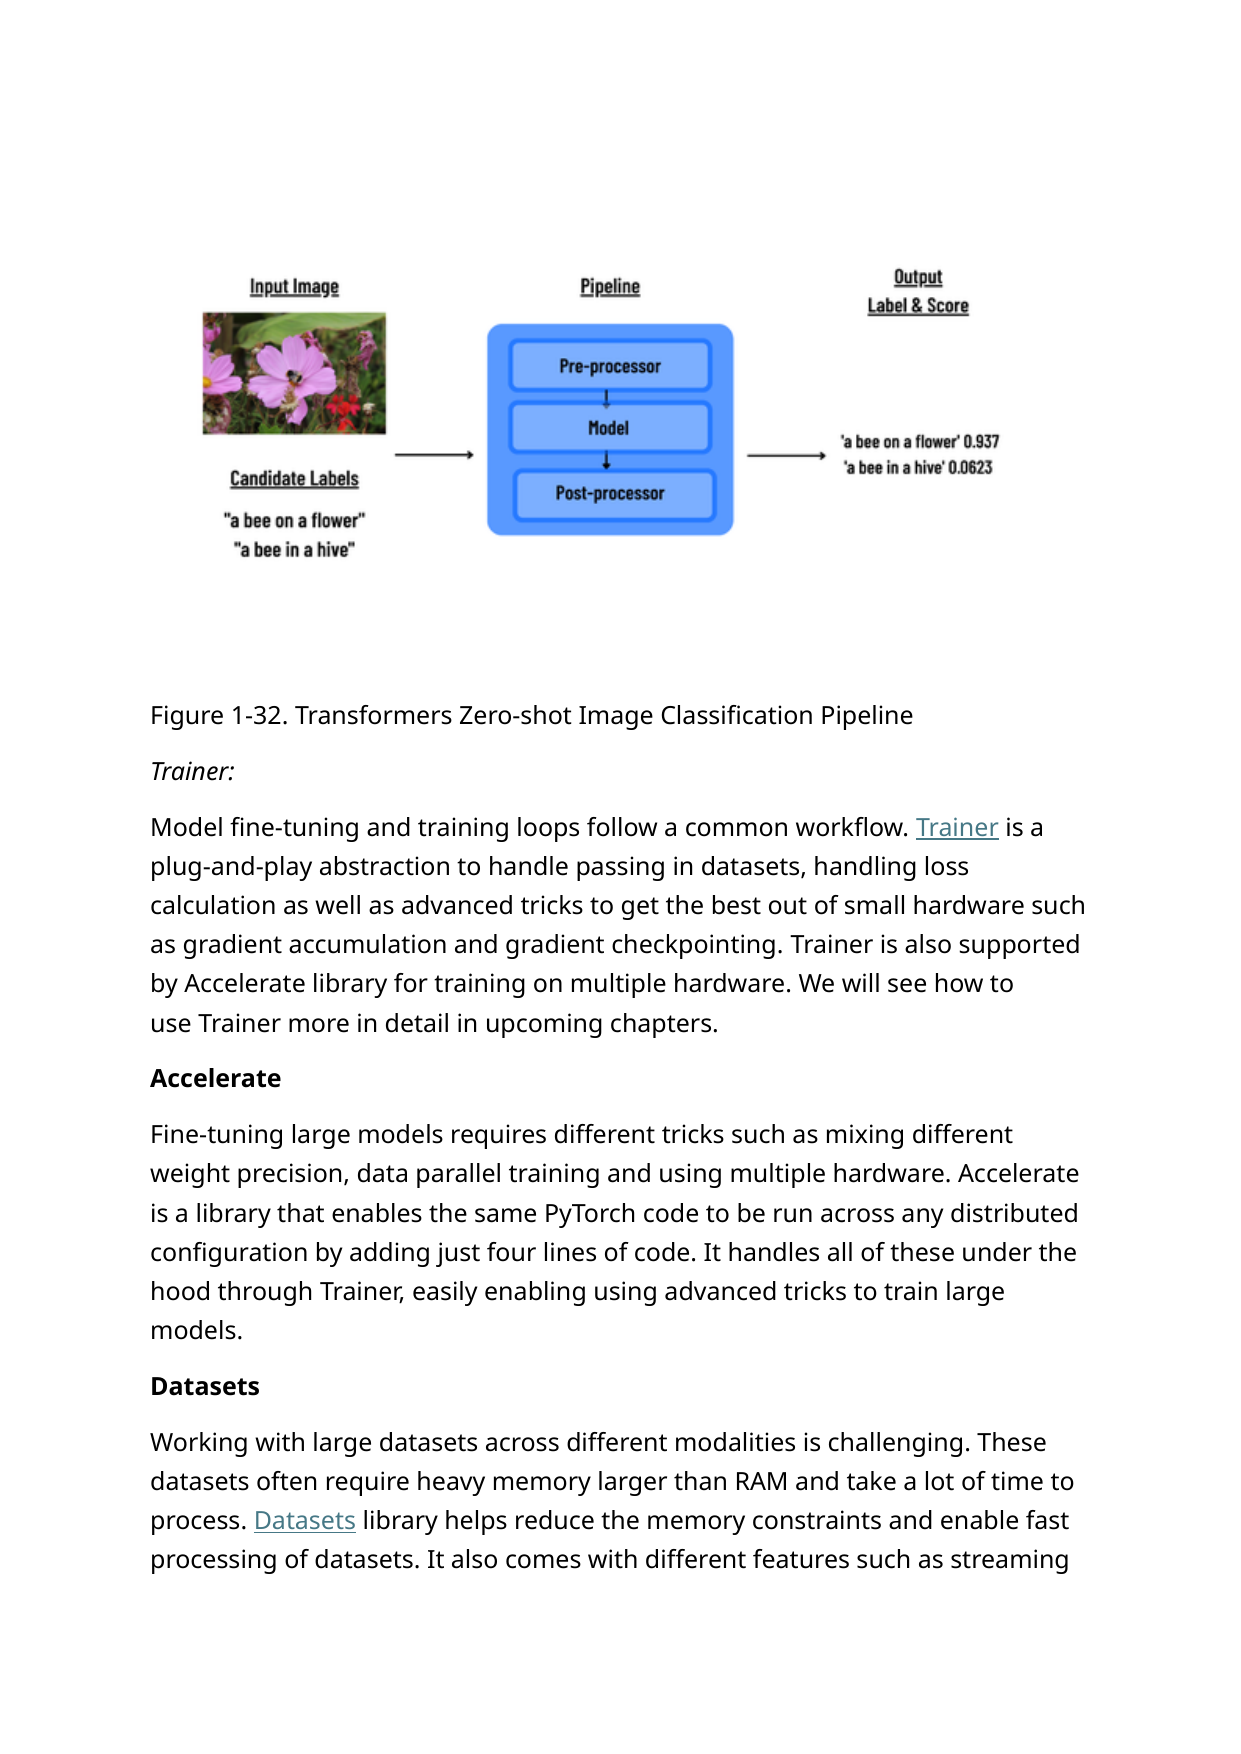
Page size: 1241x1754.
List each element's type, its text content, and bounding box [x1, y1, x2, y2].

text Model fine-tuning and training loops follow a common workflow. Trainer is a plug-and-play abstraction to handle passing in datasets, handling loss calculation as well as advanced tricks to get the best out of small hardware such as gradient accumulation and gradient checkpointing. Trainer is also supported by Accelerate library for training on multiple hardware. We will see how to use Trainer more in detail in upcoming chapters. [150, 809, 1090, 1039]
text Figure 1-32. Transformers Zero-shot Image Classification Pipeline [150, 698, 1090, 732]
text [150, 1424, 1090, 1576]
picture [150, 150, 1088, 676]
text Datasets [150, 1369, 1090, 1403]
text Trainer: [150, 754, 1090, 788]
text Accelerate [150, 1061, 1090, 1095]
text Fine-tuning large models requires different tricks such as mixing different weight precision, data parallel training and using multiple hardware. Accelerate is a library that enables the same PyTorch code to be run across any distributed configuration by adding just four lines of code. It handles all of these under the hood through Trainer, easily enabling using advanced tricks to train large models. [150, 1117, 1090, 1347]
